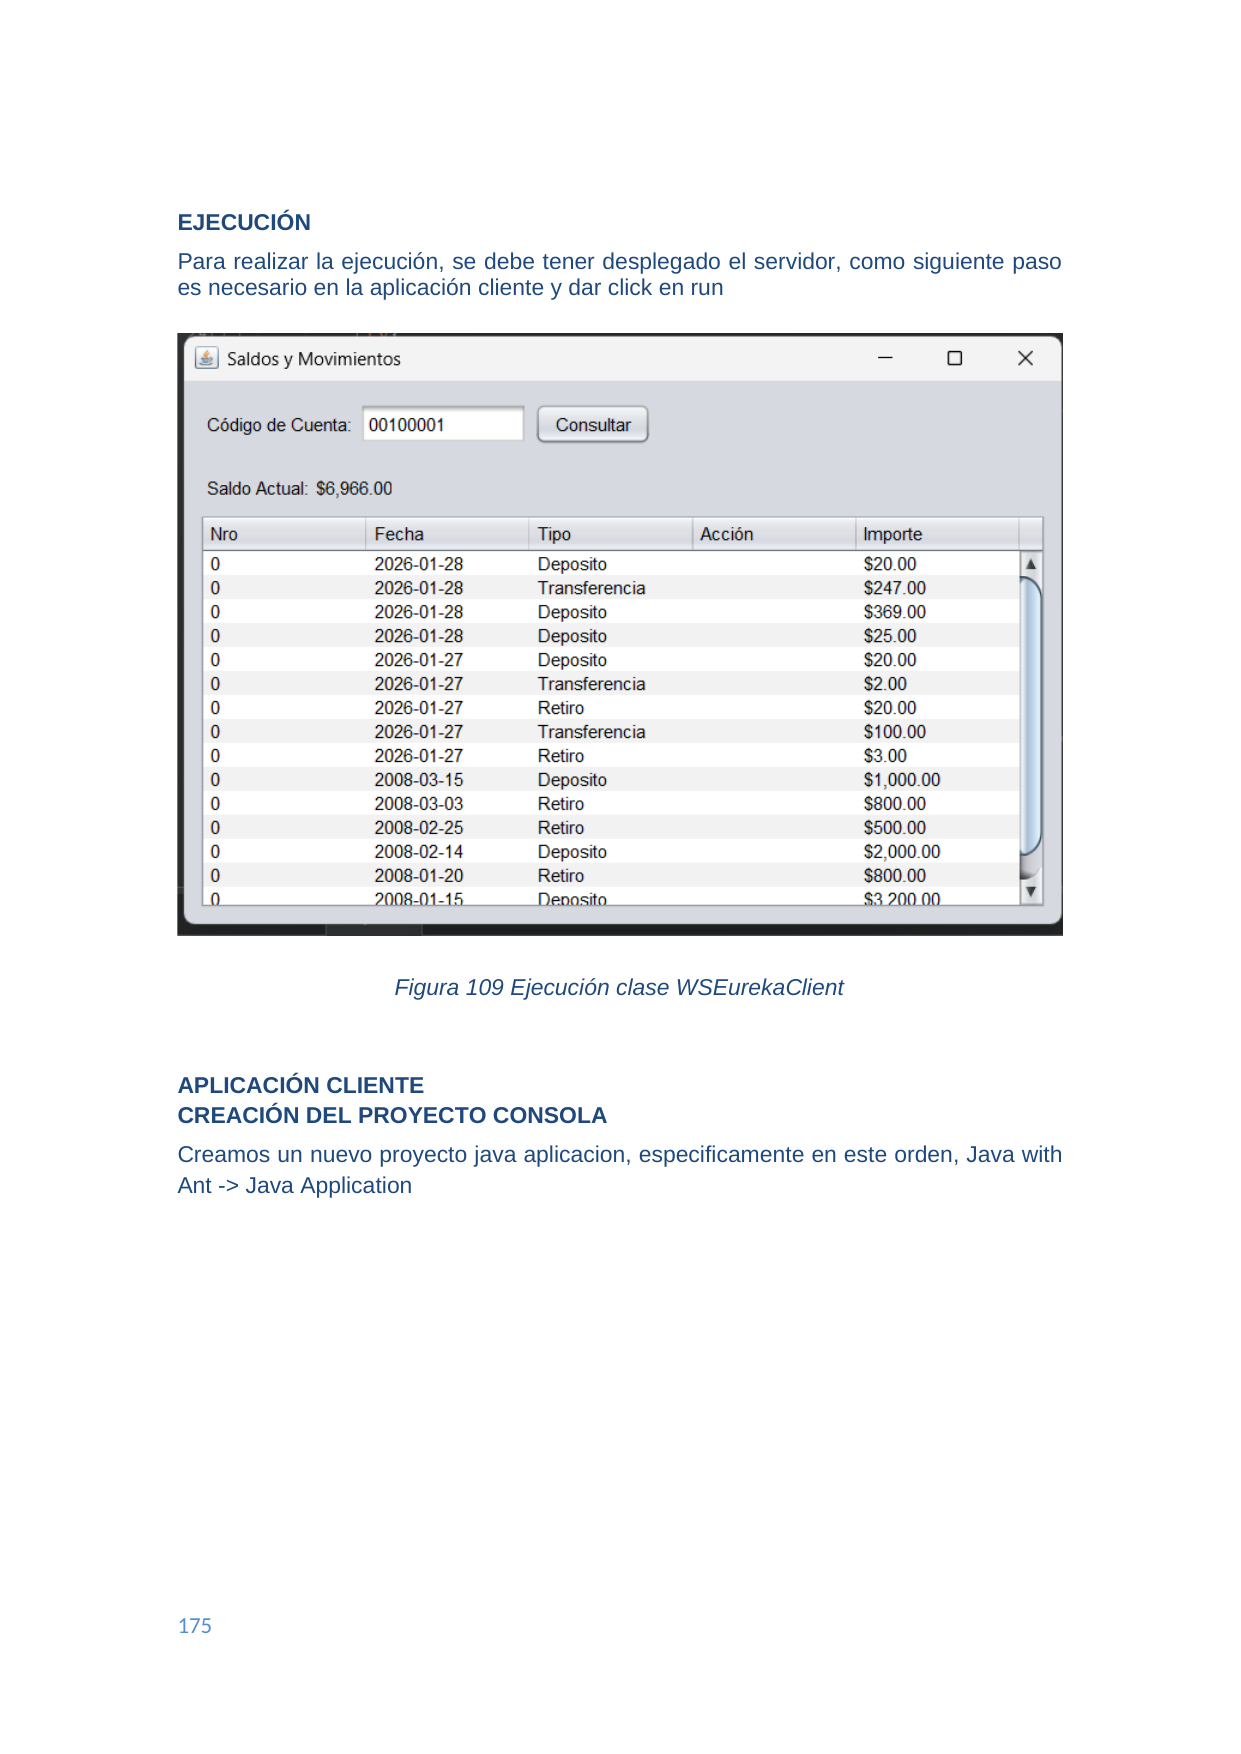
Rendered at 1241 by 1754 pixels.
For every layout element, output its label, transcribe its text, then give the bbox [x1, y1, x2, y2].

subtitle APLICACIÓN CLIENTE [177, 1072, 1063, 1098]
picture [177, 333, 1063, 936]
text Figura 109 Ejecución clase WSEurekaClient [177, 973, 1063, 1000]
subtitle EJECUCIÓN [177, 209, 1063, 235]
subtitle CREACIÓN DEL PROYECTO CONSOLA [177, 1102, 1063, 1129]
text Creamos un nuevo proyecto java aplicacion, especificamente en este orden, Java with Ant -> Java Application [177, 1141, 1063, 1198]
text Para realizar la ejecución, se debe tener desplegado el servidor, como siguiente paso es necesario en la aplicación cliente y dar click en run [177, 248, 1063, 301]
